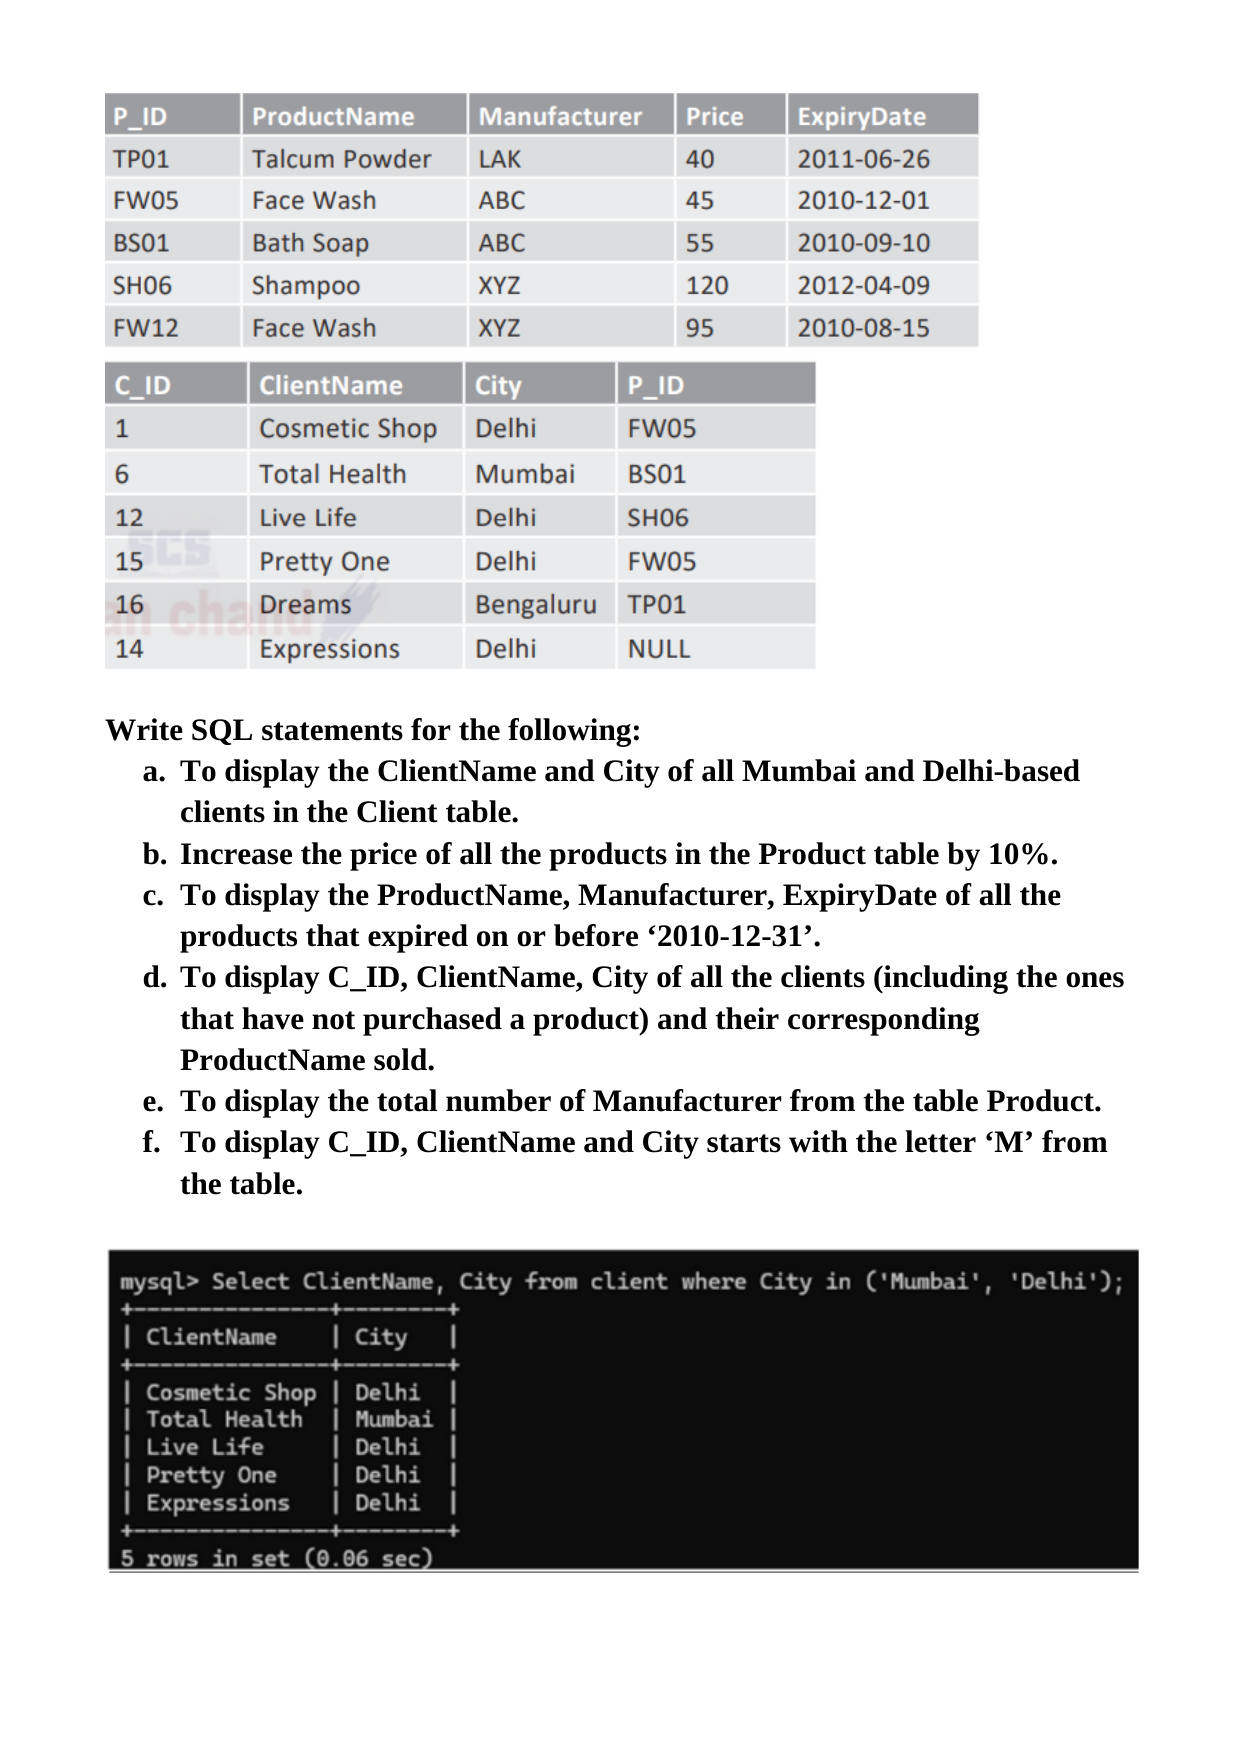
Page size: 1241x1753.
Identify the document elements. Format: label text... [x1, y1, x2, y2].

picture [105, 357, 817, 669]
list To display the ProductName, Manufacturer, ExpiryDate of all the products that expired on or before ‘2010-12-31’. [142, 876, 1139, 953]
list To display C_ID, ClientName, City of all the clients (including the ones that have not purchased a product) and their corresponding ProductName sold. [142, 959, 1139, 1077]
list To display the total number of Manufacturer from the table Product. [142, 1082, 1139, 1118]
picture [105, 88, 981, 354]
text Write SQL statements for the following: [105, 711, 1139, 747]
list To display the ClientName and City of all Mumbai and Delhi-based clients in the Client table. [142, 752, 1139, 830]
list To display C_ID, ClientName and City starts with the letter ‘M’ from the table. [142, 1124, 1139, 1201]
picture [105, 1244, 1139, 1573]
list Increase the price of all the products in the Product table by 10%. [142, 835, 1139, 871]
